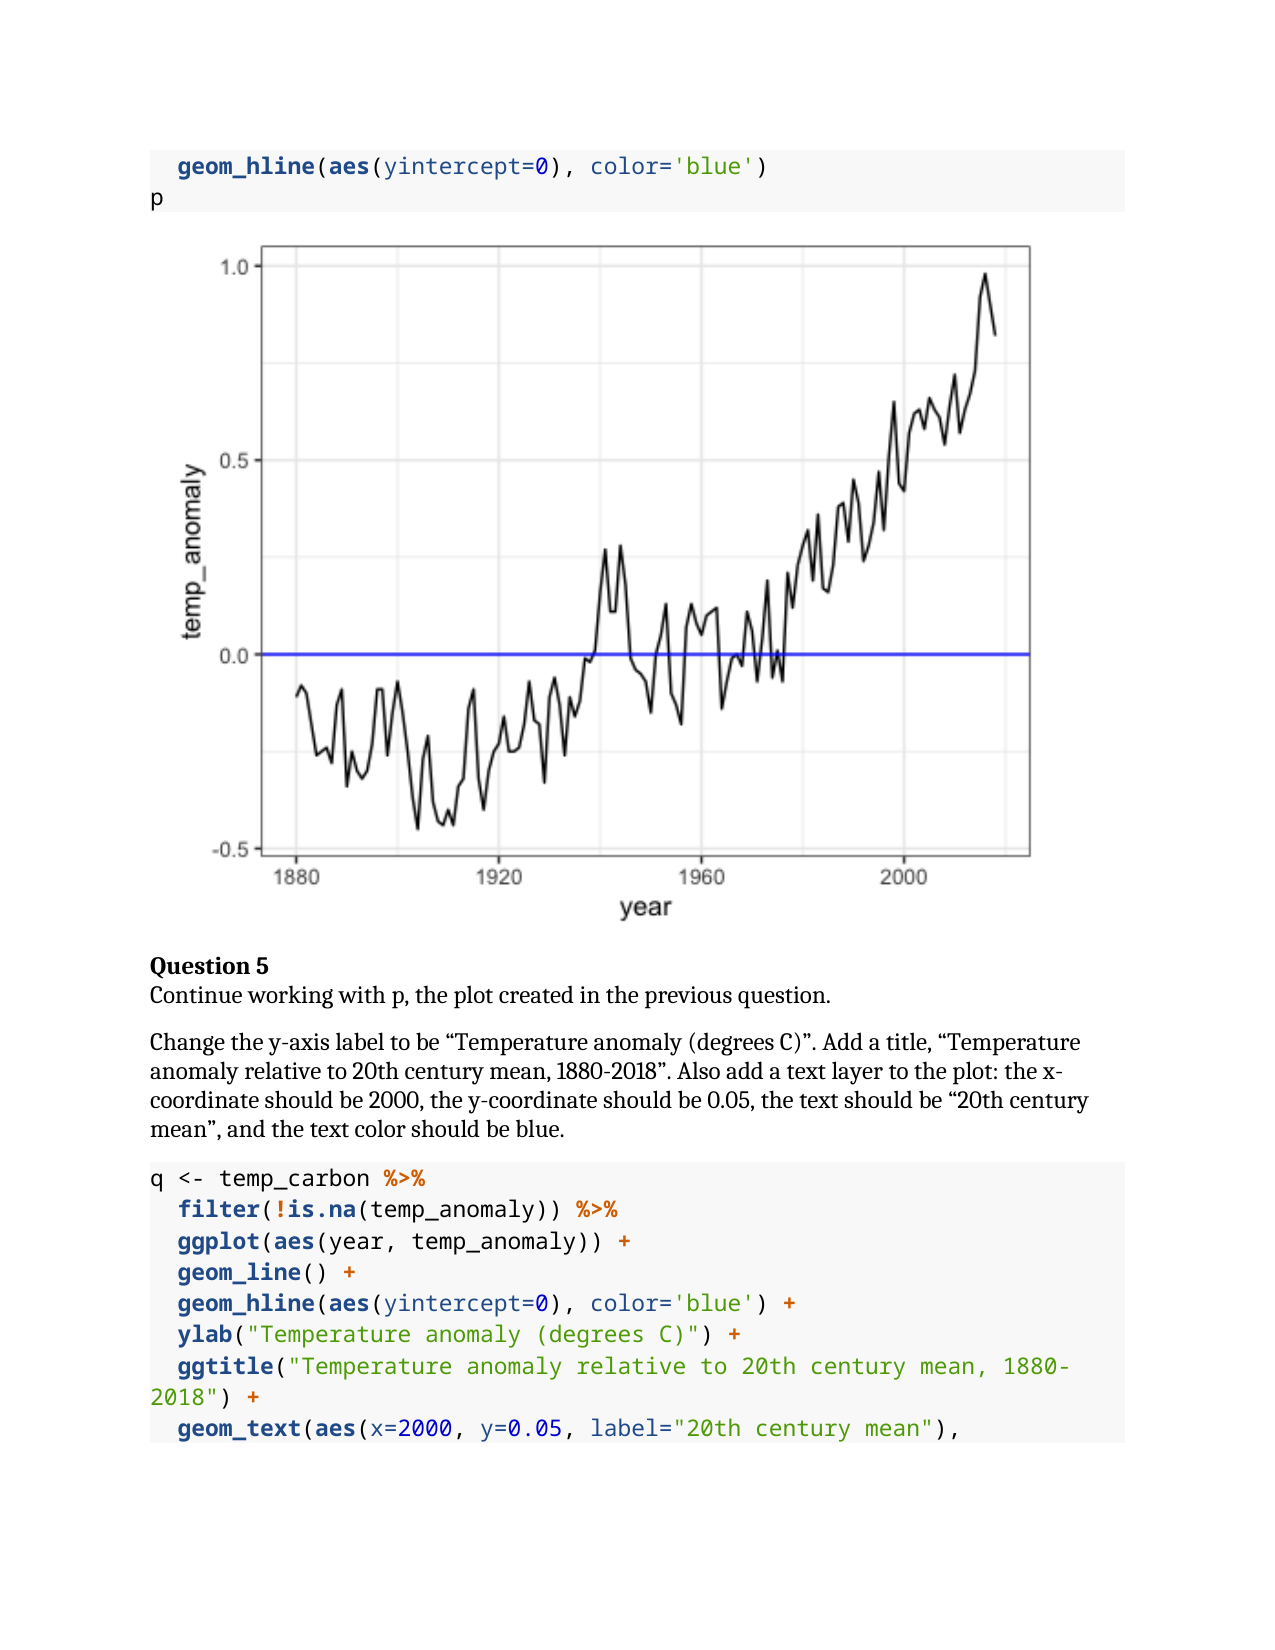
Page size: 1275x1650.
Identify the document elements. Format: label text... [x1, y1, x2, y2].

text Change the y-axis label to be “Temperature anomaly (degrees C)”. Add a title, “Temperature anomaly relative to 20th century mean, 1880-2018”. Also add a text layer to the plot: the x-coordinate should be 2000, the y-coordinate should be 0.05, the text should be “20th century mean”, and the text color should be blue. [150, 1028, 1125, 1143]
picture [168, 233, 1044, 934]
text Question 5 Continue working with p, the plot created in the previous question. [150, 952, 1125, 1009]
